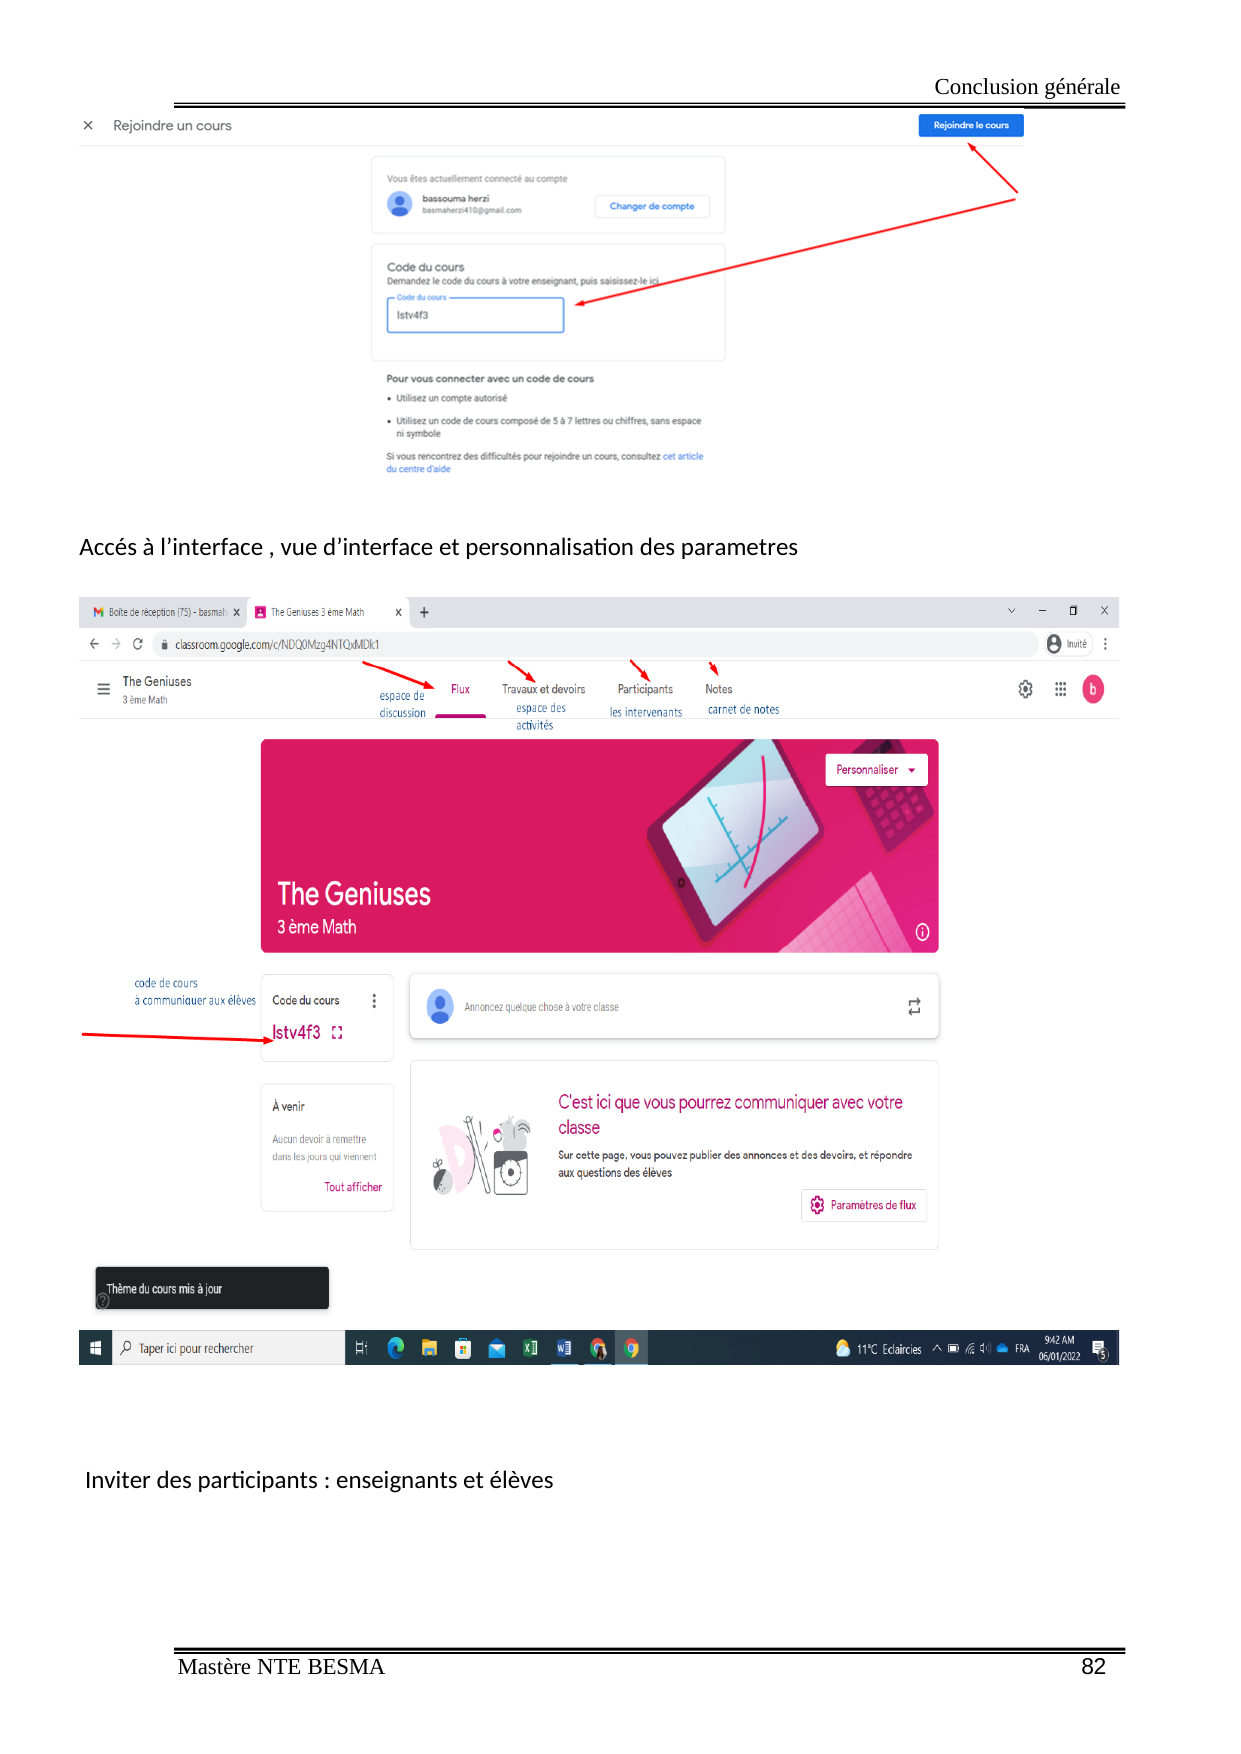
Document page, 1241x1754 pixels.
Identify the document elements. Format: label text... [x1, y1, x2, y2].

picture [79, 597, 1120, 1365]
picture [79, 108, 1025, 498]
text Inviter des participants : enseignants et élèves [79, 1465, 1180, 1495]
text Accés à l’interface , vue d’interface et personnalisation des parametres [79, 531, 1180, 562]
